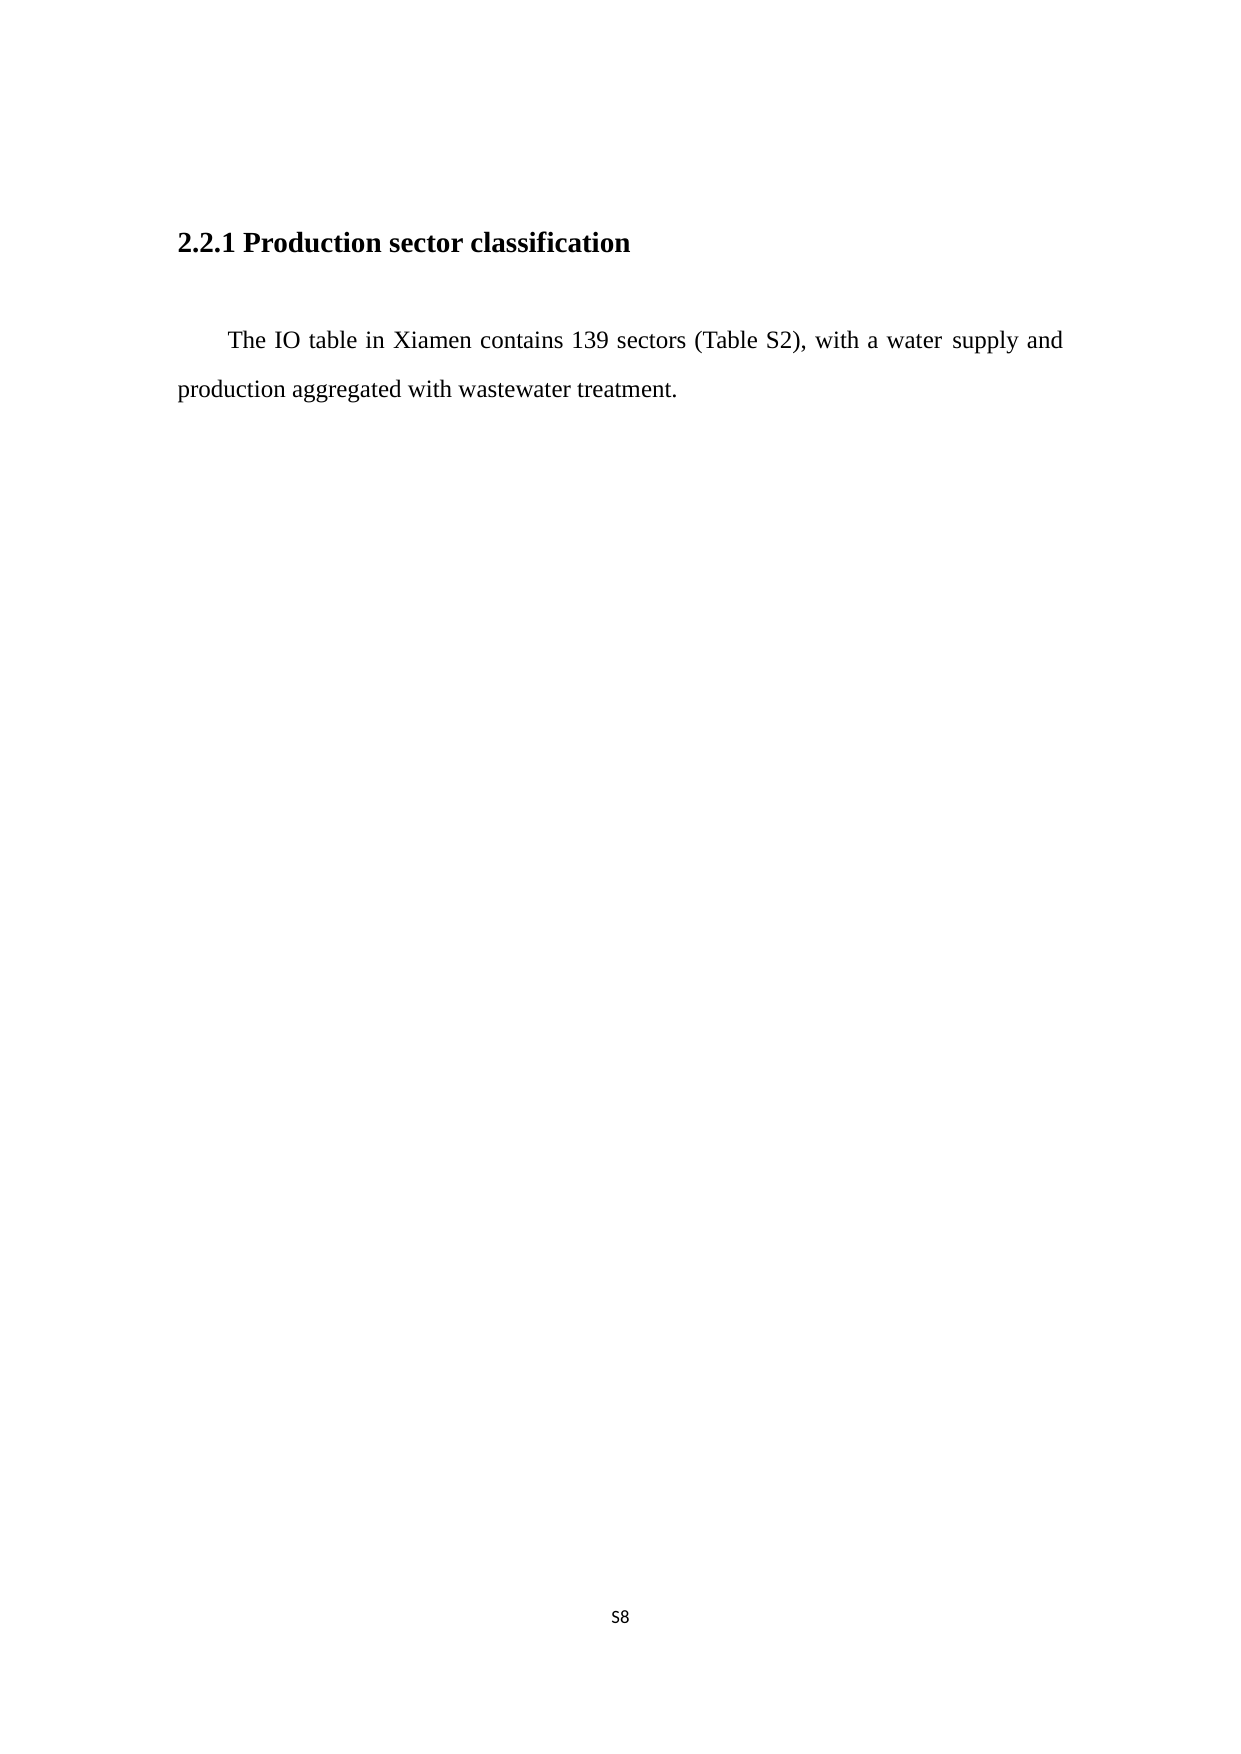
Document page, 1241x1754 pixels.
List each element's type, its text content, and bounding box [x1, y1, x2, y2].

text The IO table in Xiamen contains 139 sectors (Table S2), with a water supply and production aggregated with wastewater treatment. [177, 323, 1063, 404]
subtitle 2.2.1 Production sector classification [177, 209, 1063, 274]
